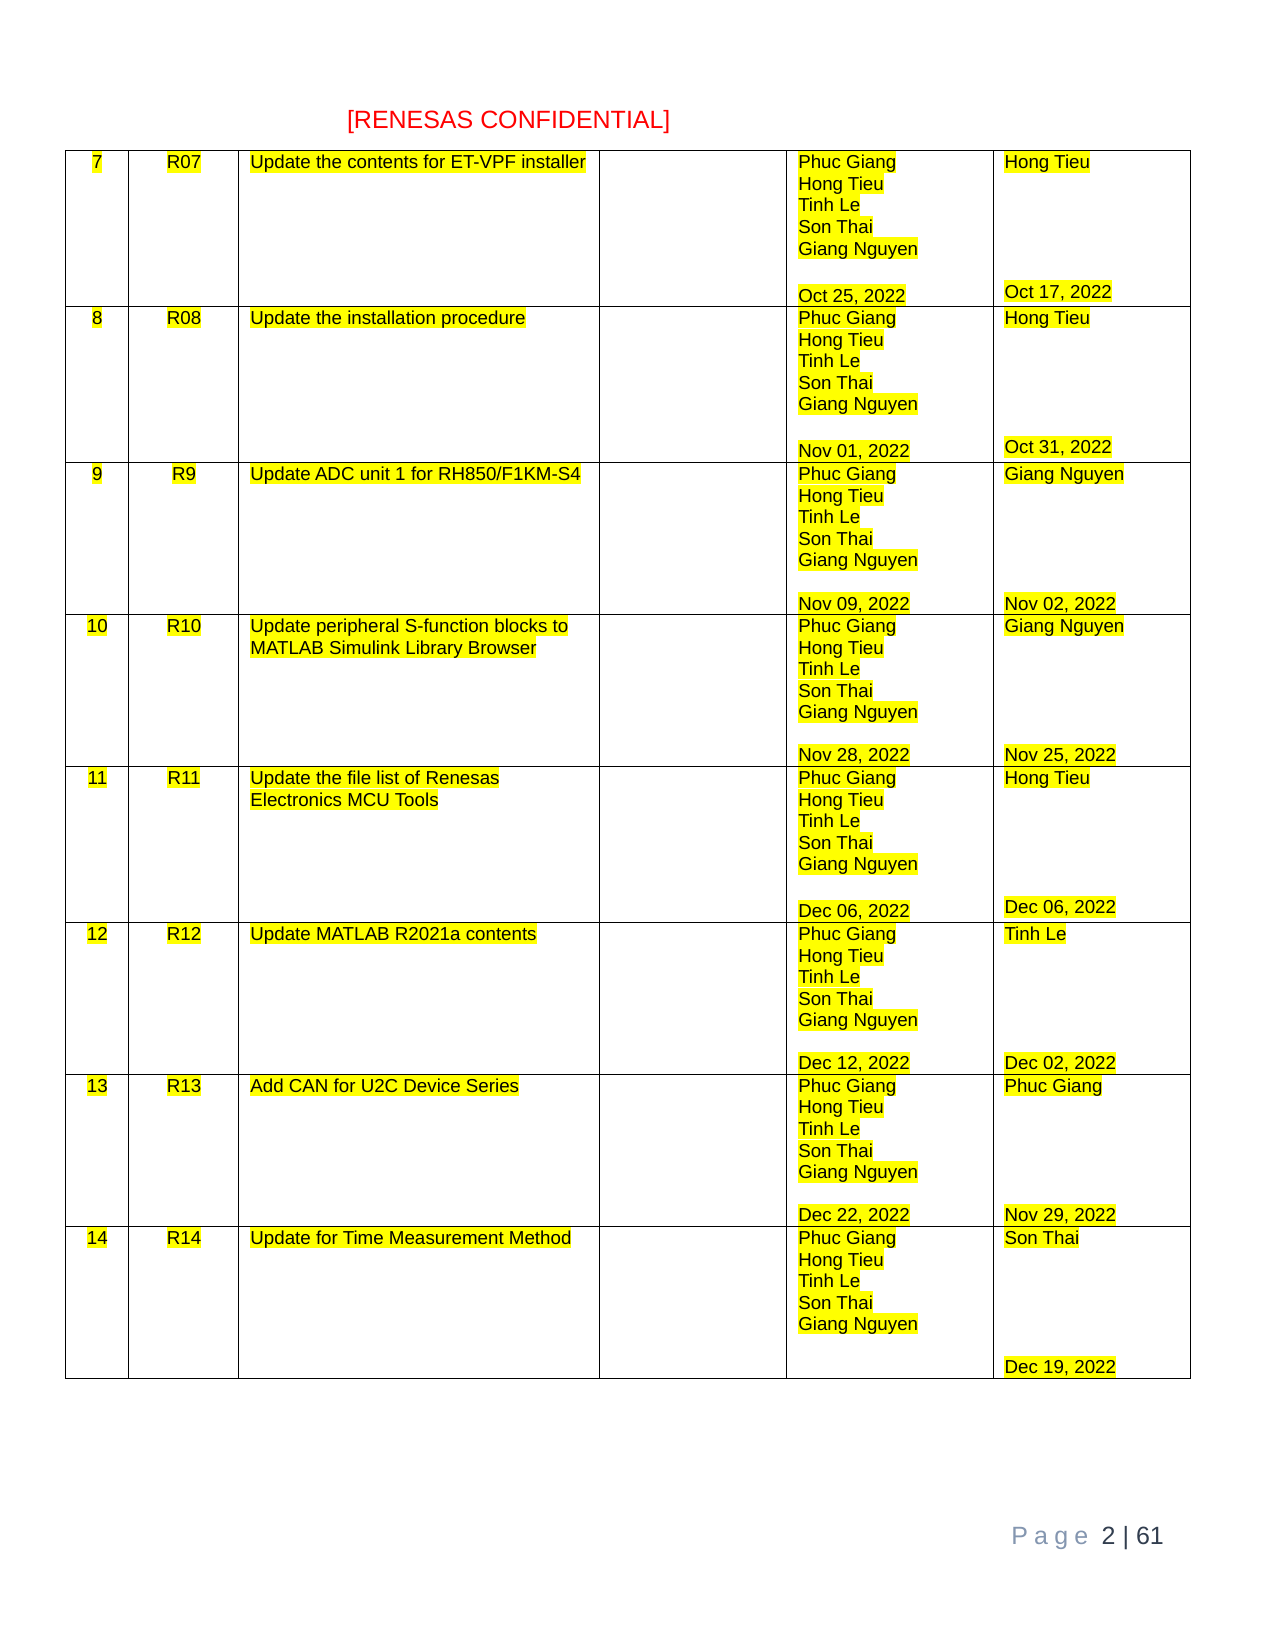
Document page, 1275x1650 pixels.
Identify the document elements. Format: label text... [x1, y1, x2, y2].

table_cell R08 [129, 307, 238, 462]
table_cell 7 [66, 151, 128, 306]
table_cell [600, 463, 786, 614]
table_cell Update for Time Measurement Method [239, 1227, 599, 1378]
table_cell Update the contents for ET-VPF installer [239, 151, 599, 306]
table_cell Update MATLAB R2021a contents [239, 923, 599, 1074]
table_cell 13 [66, 1075, 128, 1226]
table_cell [600, 615, 786, 766]
table_cell R10 [129, 615, 238, 766]
table_cell Update ADC unit 1 for RH850/F1KM-S4 [239, 463, 599, 614]
table_cell [600, 923, 786, 1074]
table_cell R9 [129, 463, 238, 614]
table_cell Phuc Giang Hong Tieu Tinh Le Son Thai Giang Nguyen Oct 25, 2022 [787, 151, 993, 306]
table_cell 10 [66, 615, 128, 766]
table_cell Phuc Giang Nov 29, 2022 [994, 1075, 1190, 1226]
table_cell Update peripheral S-function blocks to MATLAB Simulink Library Browser [239, 615, 599, 766]
table_cell Tinh Le Dec 02, 2022 [994, 923, 1190, 1074]
table_cell 12 [66, 923, 128, 1074]
table_cell Phuc Giang Hong Tieu Tinh Le Son Thai Giang Nguyen [787, 1227, 993, 1378]
table_cell Update the installation procedure [239, 307, 599, 462]
table_cell [600, 307, 786, 462]
table_cell Hong Tieu Oct 17, 2022 [994, 151, 1190, 306]
table_cell 11 [66, 767, 128, 922]
table_cell Hong Tieu Oct 31, 2022 [994, 307, 1190, 462]
table_cell Son Thai Dec 19, 2022 [994, 1227, 1190, 1378]
table_cell Phuc Giang Hong Tieu Tinh Le Son Thai Giang Nguyen Dec 12, 2022 [787, 923, 993, 1074]
table_cell [600, 1075, 786, 1226]
table_cell Update the file list of Renesas Electronics MCU Tools [239, 767, 599, 922]
table_cell 8 [66, 307, 128, 462]
table_cell R11 [129, 767, 238, 922]
table_cell Giang Nguyen Nov 25, 2022 [994, 615, 1190, 766]
table_cell 9 [66, 463, 128, 614]
table_cell R07 [129, 151, 238, 306]
table_cell R14 [129, 1227, 238, 1378]
table_cell [600, 1227, 786, 1378]
table_cell Add CAN for U2C Device Series [239, 1075, 599, 1226]
table_cell [600, 767, 786, 922]
table_cell Phuc Giang Hong Tieu Tinh Le Son Thai Giang Nguyen Nov 01, 2022 [787, 307, 993, 462]
table_cell Phuc Giang Hong Tieu Tinh Le Son Thai Giang Nguyen Nov 09, 2022 [787, 463, 993, 614]
table_cell Phuc Giang Hong Tieu Tinh Le Son Thai Giang Nguyen Dec 06, 2022 [787, 767, 993, 922]
table_cell Phuc Giang Hong Tieu Tinh Le Son Thai Giang Nguyen Nov 28, 2022 [787, 615, 993, 766]
table_cell Phuc Giang Hong Tieu Tinh Le Son Thai Giang Nguyen Dec 22, 2022 [787, 1075, 993, 1226]
table_cell 14 [66, 1227, 128, 1378]
table_cell R12 [129, 923, 238, 1074]
table_cell R13 [129, 1075, 238, 1226]
table_cell Hong Tieu Dec 06, 2022 [994, 767, 1190, 922]
table_cell Giang Nguyen Nov 02, 2022 [994, 463, 1190, 614]
table_cell [600, 151, 786, 306]
